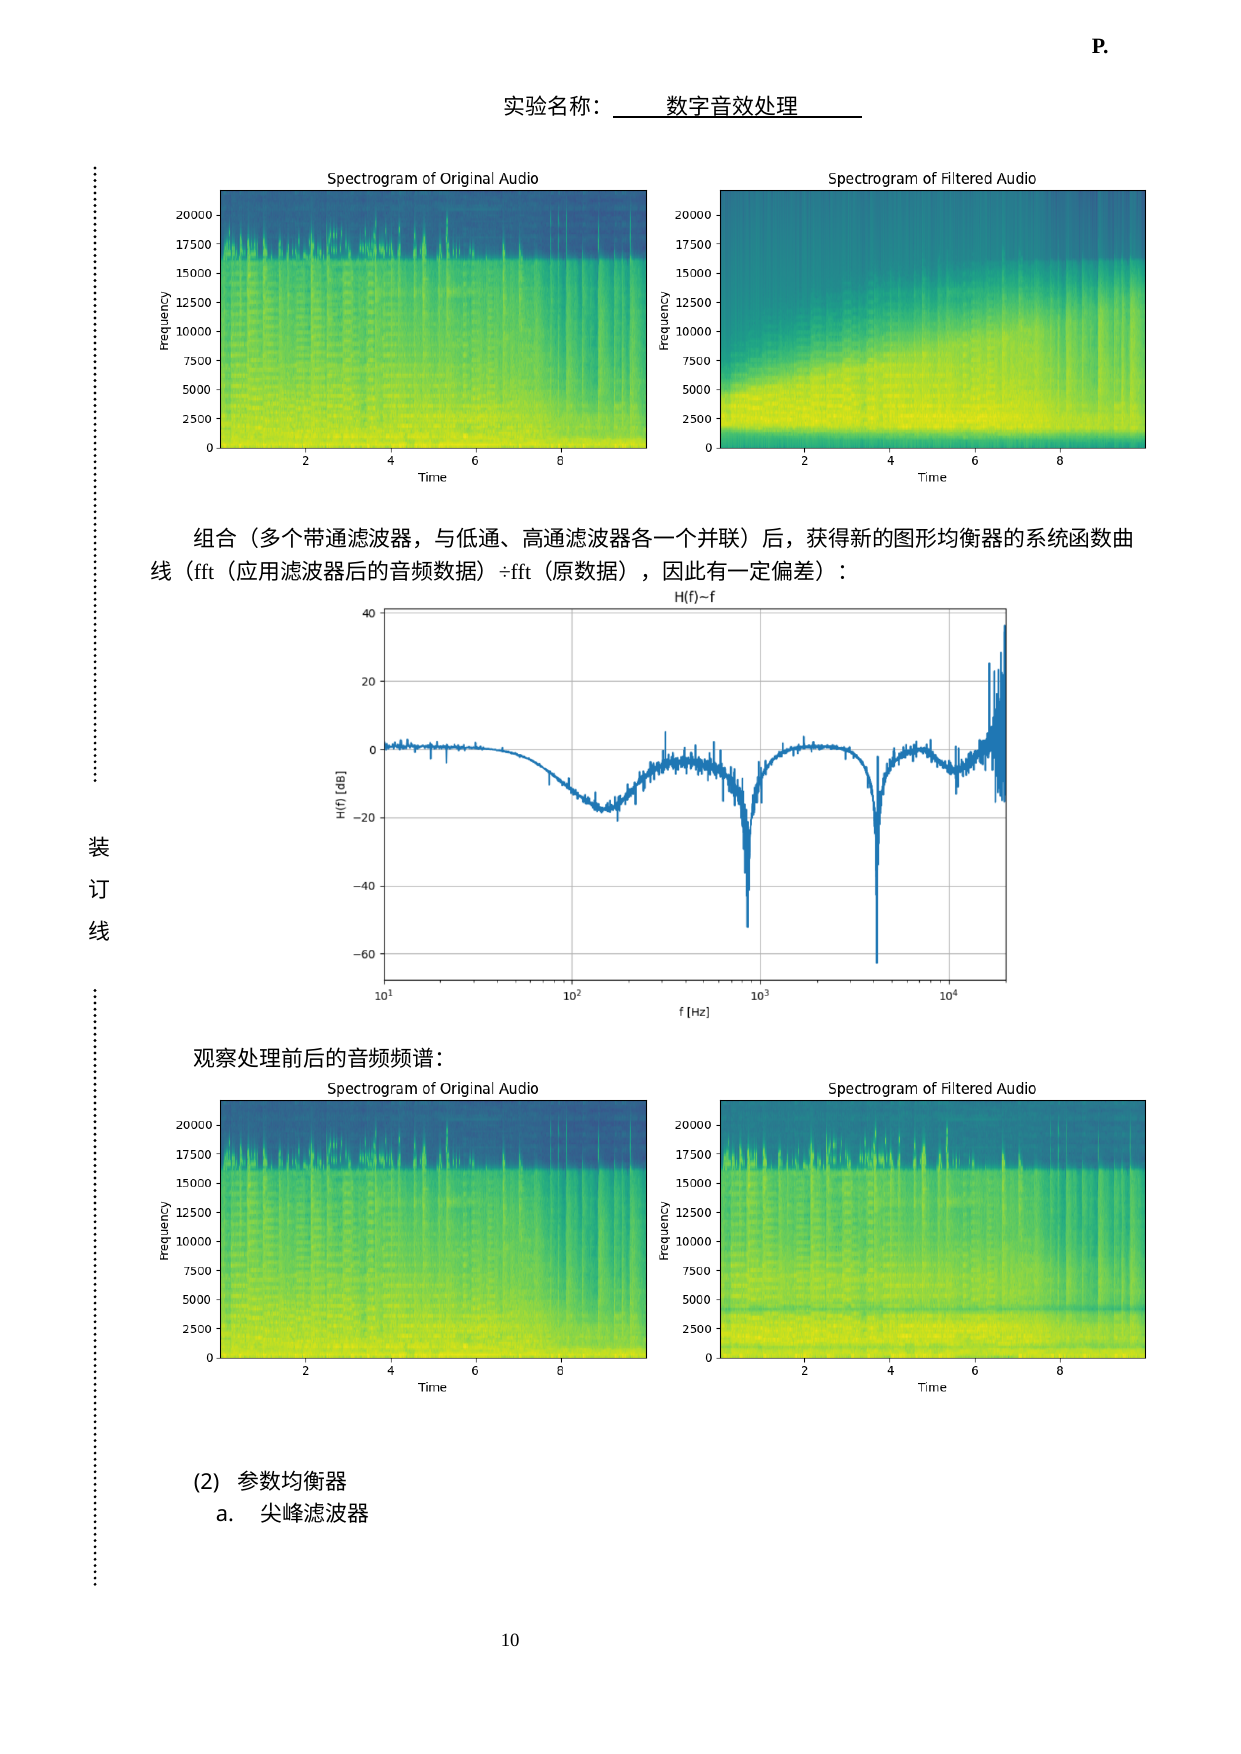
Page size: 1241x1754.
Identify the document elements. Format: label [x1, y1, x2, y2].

picture [150, 1073, 1152, 1402]
picture [150, 163, 1152, 492]
picture [334, 586, 1012, 1023]
